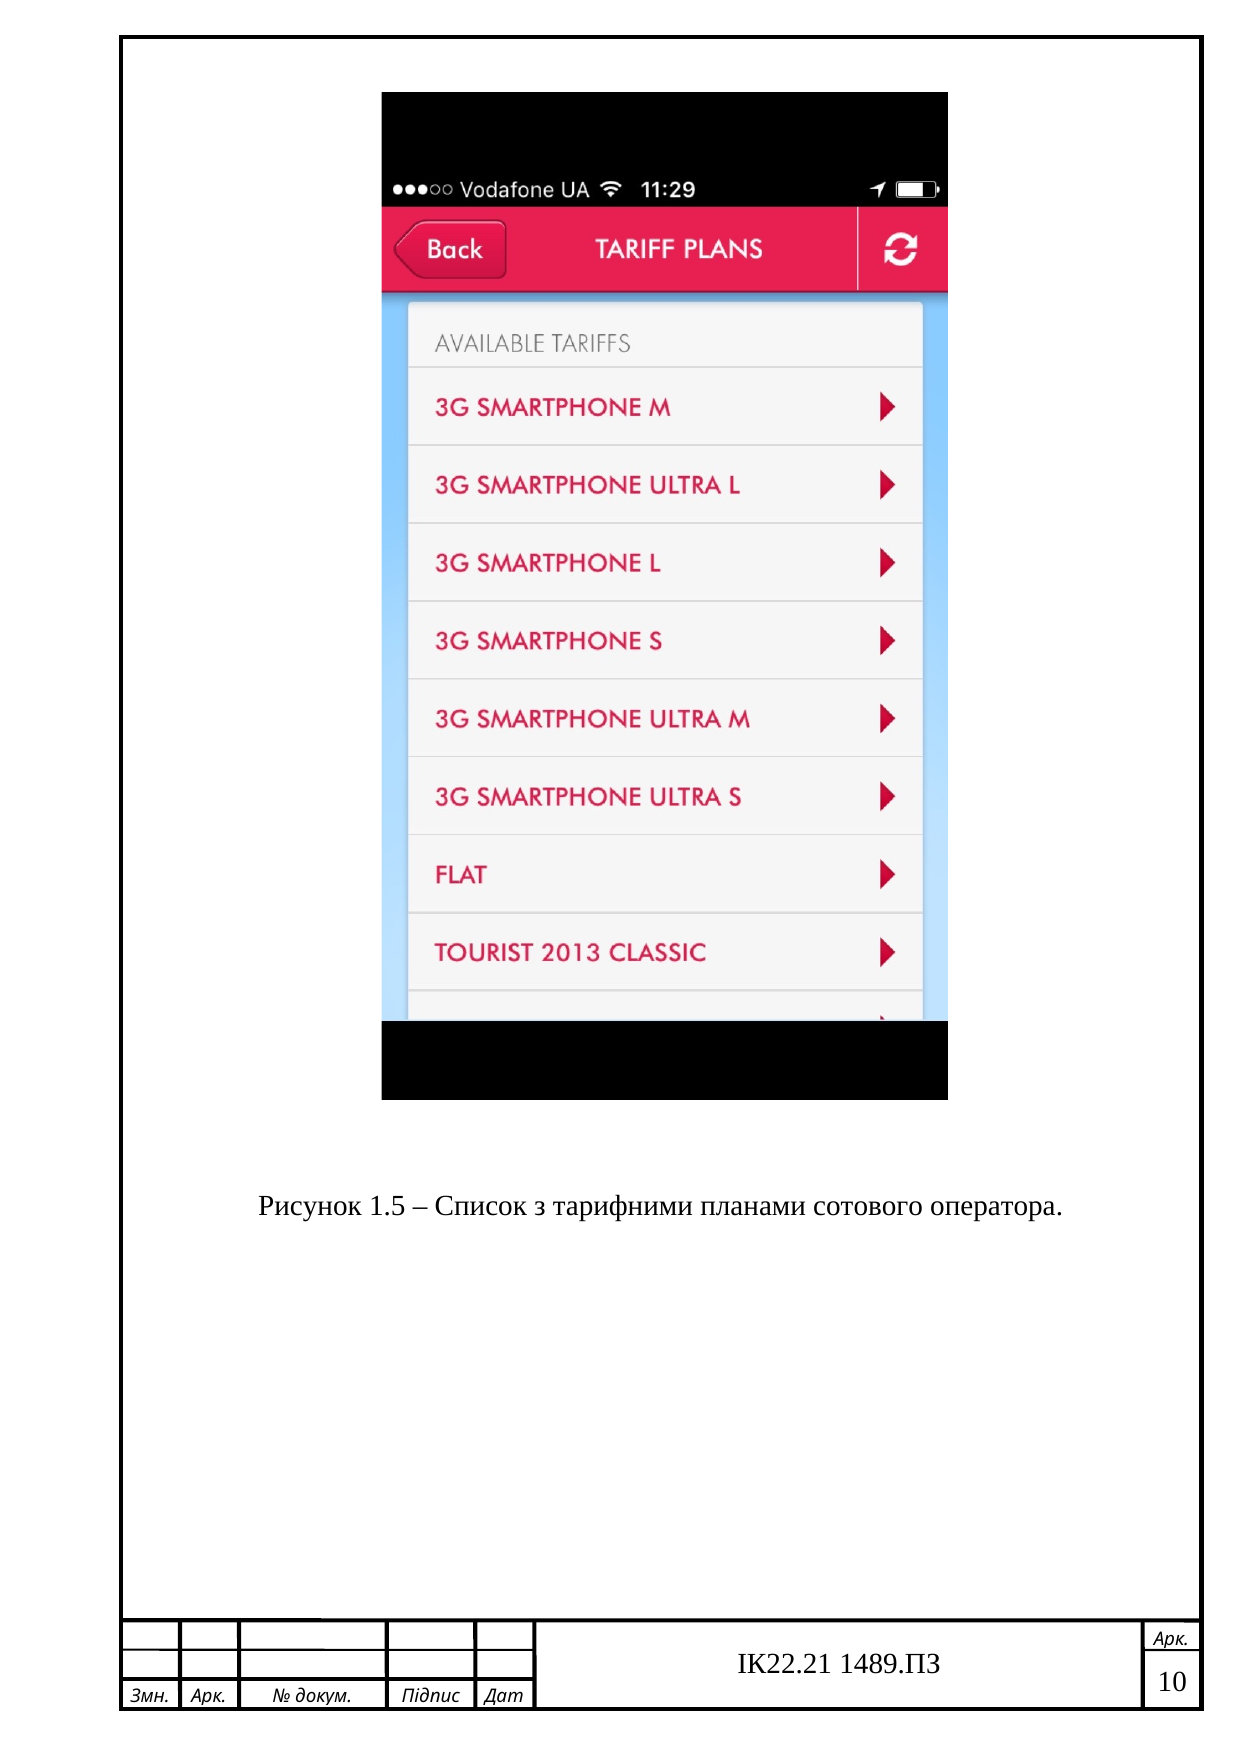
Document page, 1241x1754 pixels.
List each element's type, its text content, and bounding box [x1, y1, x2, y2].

picture [381, 92, 948, 1100]
text Рисунок 1.5 – Cписок з тарифними планами сотового оператора. [118, 1188, 1196, 1221]
